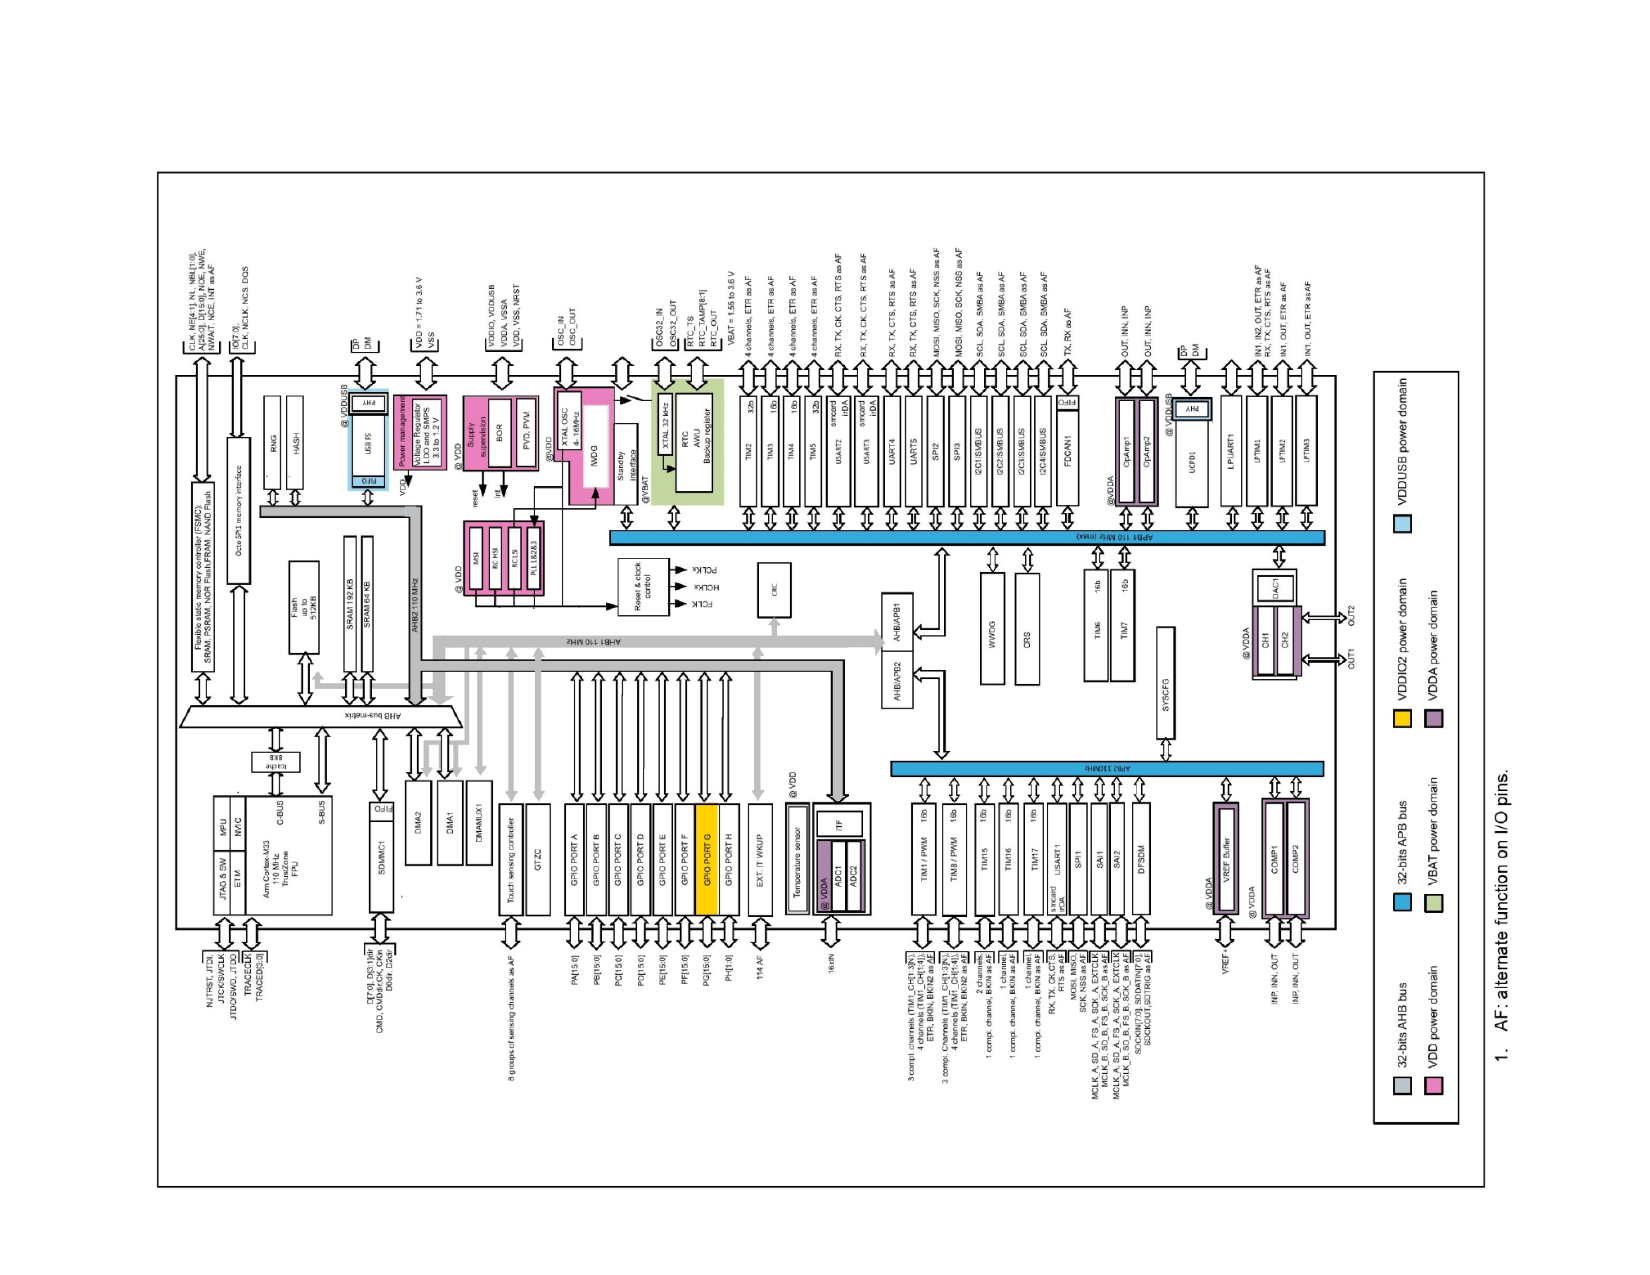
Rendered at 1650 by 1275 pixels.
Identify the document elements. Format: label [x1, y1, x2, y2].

picture [47, 91, 1607, 1202]
